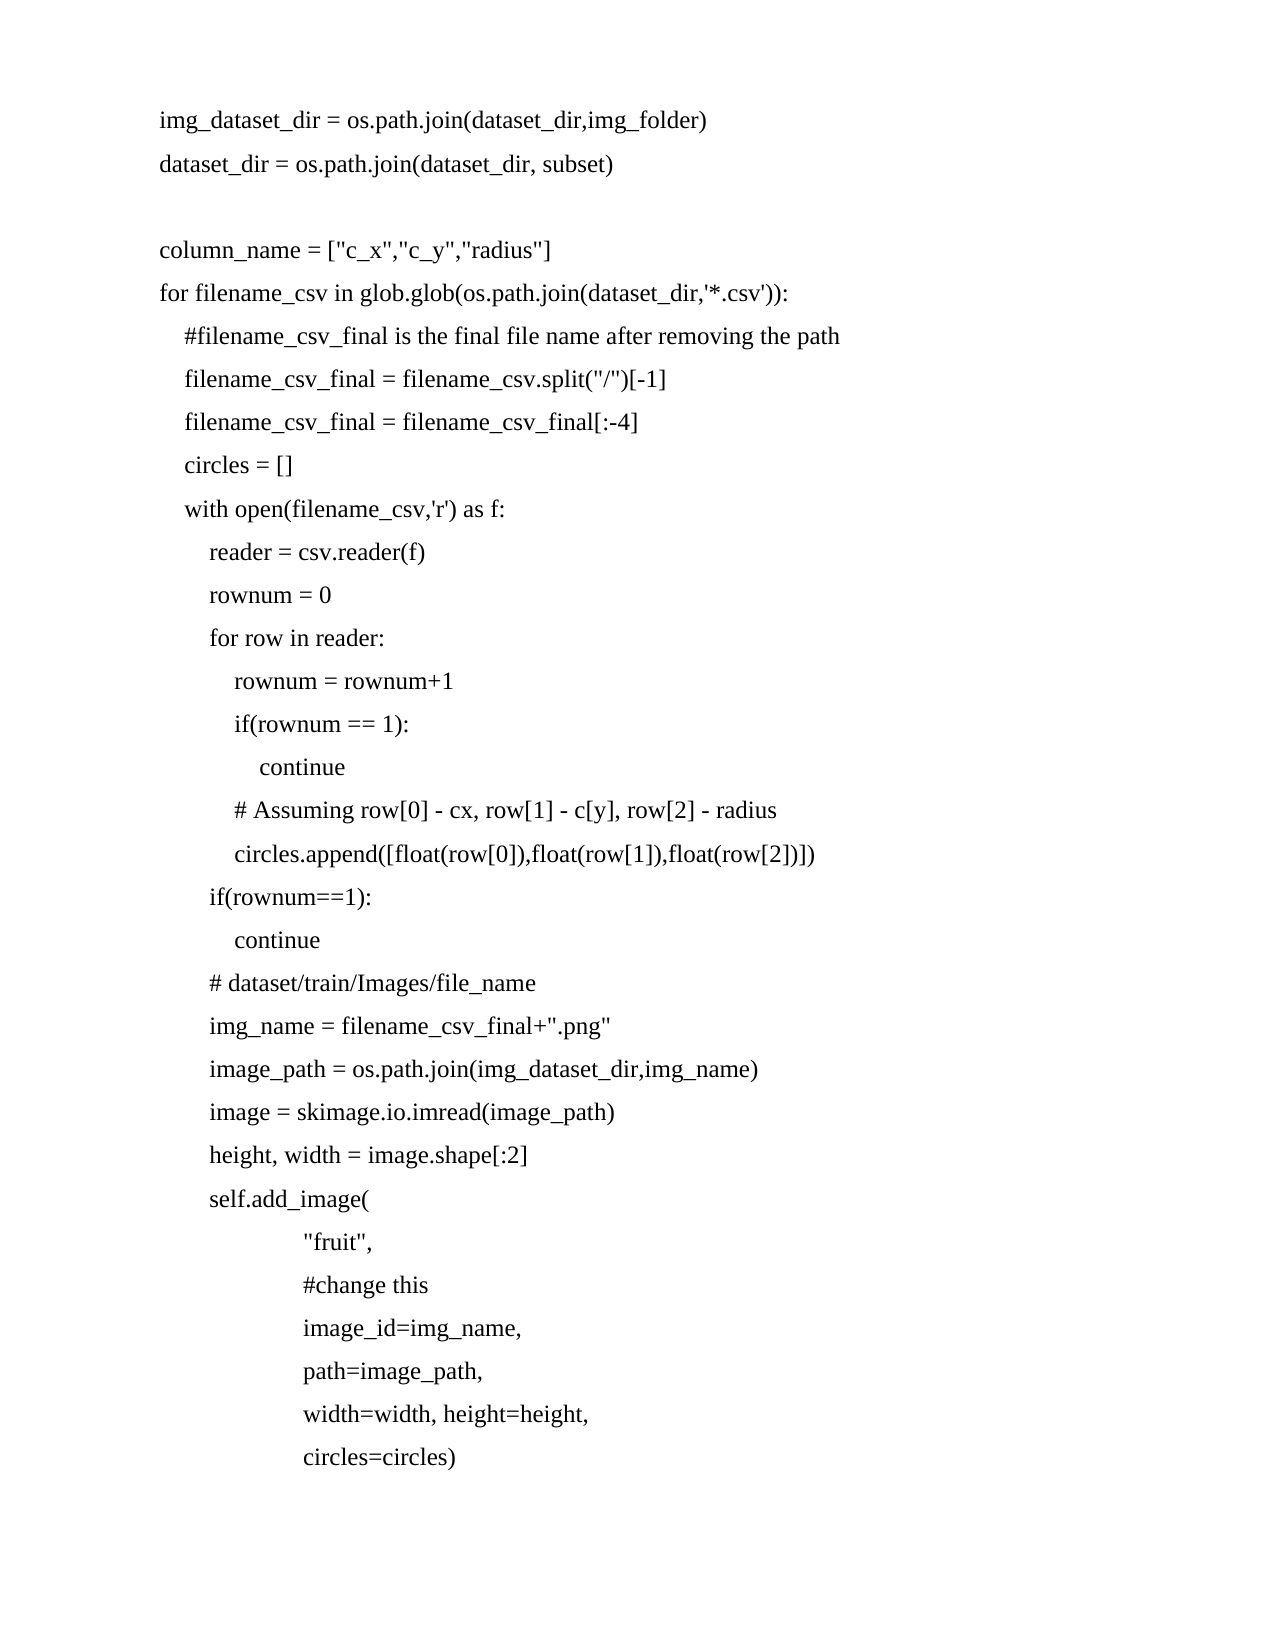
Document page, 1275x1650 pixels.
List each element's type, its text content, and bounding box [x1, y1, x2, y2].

text width=width, height=height, [109, 1399, 1163, 1428]
text with open(filename_csv,'r') as f: [109, 494, 1163, 522]
text if(rownum == 1): [109, 709, 1163, 738]
text # dataset/train/Images/file_name [109, 968, 1163, 997]
text rownum = rownum+1 [109, 666, 1163, 695]
text img_dataset_dir = os.path.join(dataset_dir,img_folder) [109, 106, 1163, 134]
text circles = [] [109, 451, 1163, 479]
text circles.append([float(row[0]),float(row[1]),float(row[2])]) [109, 839, 1163, 867]
text for row in reader: [109, 623, 1163, 652]
text continue [109, 925, 1163, 954]
text filename_csv_final = filename_csv_final[:-4] [109, 407, 1163, 436]
text path=image_path, [109, 1356, 1163, 1385]
text image_path = os.path.join(img_dataset_dir,img_name) [109, 1054, 1163, 1083]
text self.add_image( [109, 1184, 1163, 1212]
text height, width = image.shape[:2] [109, 1141, 1163, 1169]
text #filename_csv_final is the final file name after removing the path [109, 321, 1163, 350]
text reader = csv.reader(f) [109, 537, 1163, 566]
text column_name = ["c_x","c_y","radius"] [109, 235, 1163, 264]
text filename_csv_final = filename_csv.split("/")[-1] [109, 364, 1163, 393]
text if(rownum==1): [109, 882, 1163, 911]
text "fruit", [109, 1227, 1163, 1256]
text #change this [109, 1270, 1163, 1299]
text dataset_dir = os.path.join(dataset_dir, subset) [109, 149, 1163, 177]
text image = skimage.io.imread(image_path) [109, 1097, 1163, 1126]
text continue [109, 752, 1163, 781]
text circles=circles) [109, 1442, 1163, 1471]
text image_id=img_name, [109, 1313, 1163, 1342]
text img_name = filename_csv_final+".png" [109, 1011, 1163, 1040]
text for filename_csv in glob.glob(os.path.join(dataset_dir,'*.csv')): [109, 278, 1163, 307]
text # Assuming row[0] - cx, row[1] - c[y], row[2] - radius [109, 796, 1163, 824]
text rownum = 0 [109, 580, 1163, 609]
